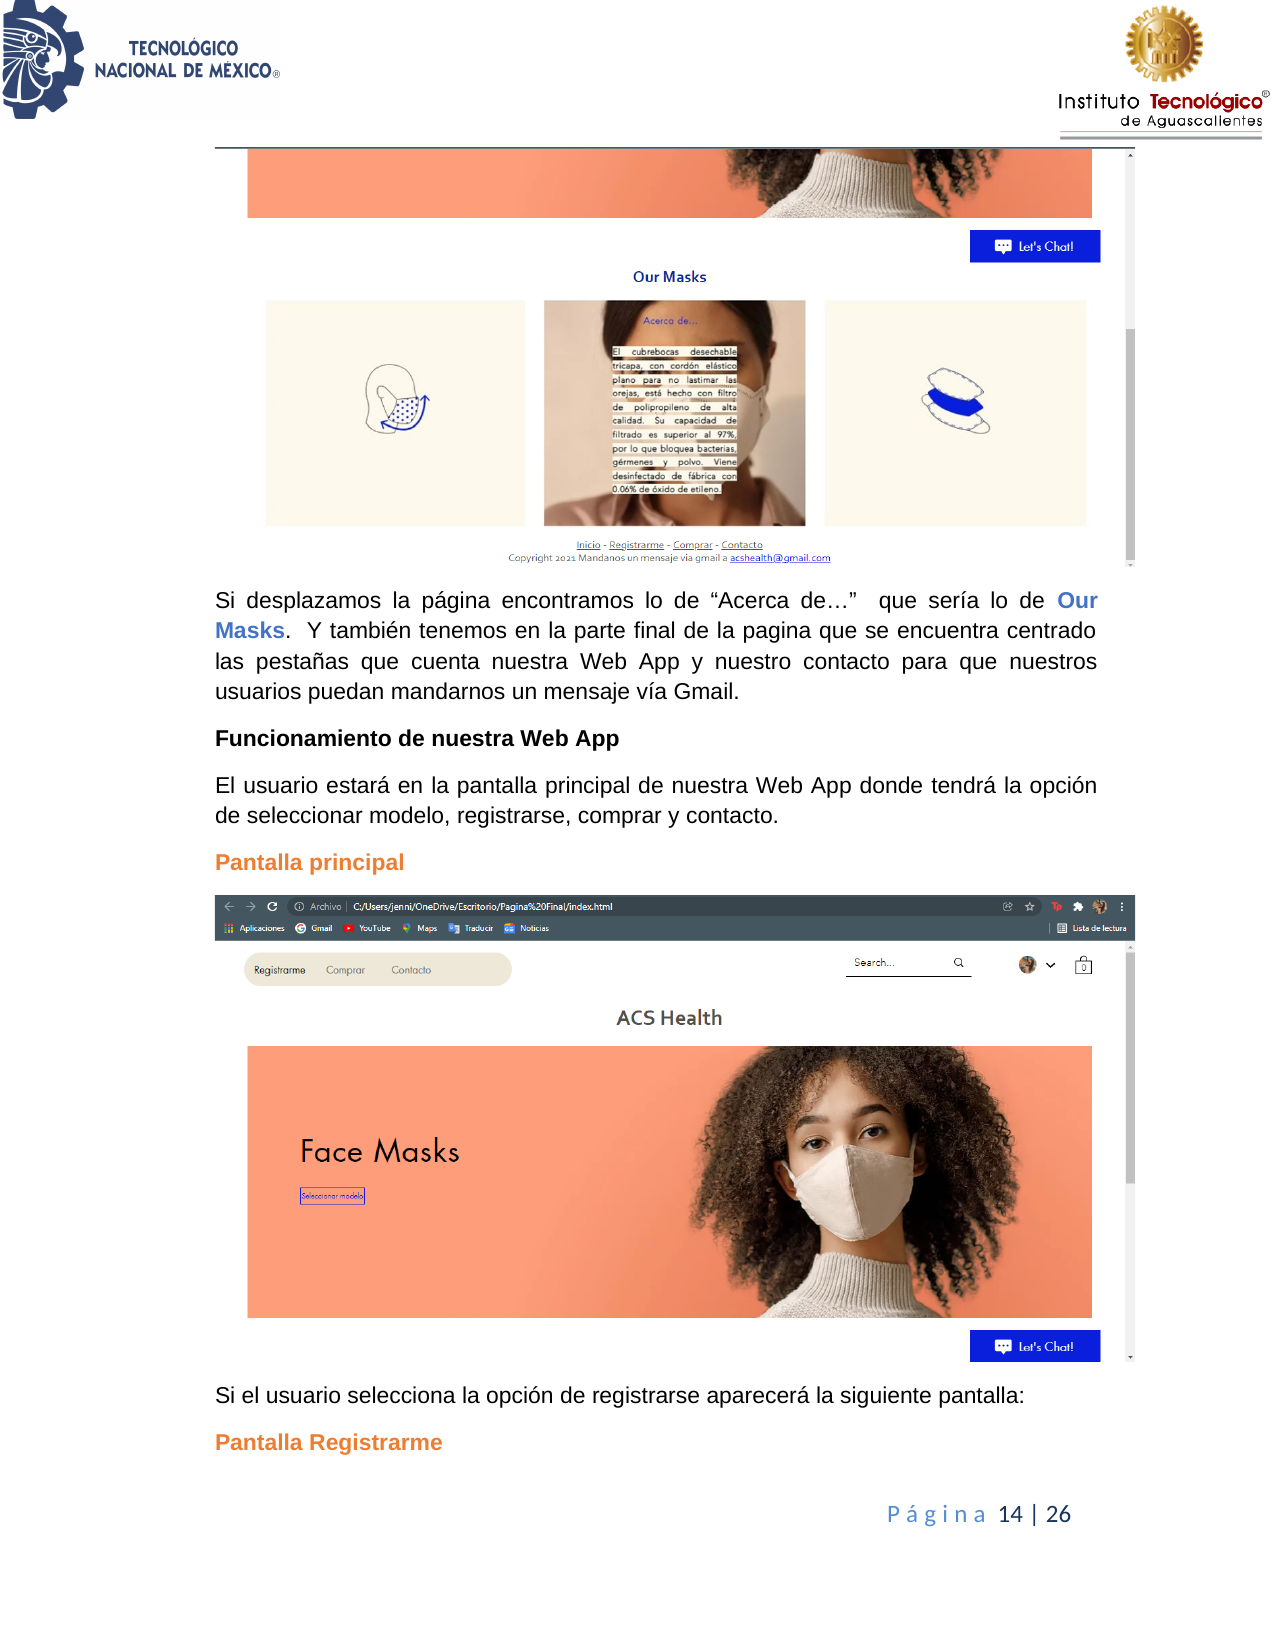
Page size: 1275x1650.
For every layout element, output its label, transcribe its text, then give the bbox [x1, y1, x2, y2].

picture [1053, 4, 1271, 141]
text Si el usuario selecciona la opción de registrarse aparecerá la siguiente pantalla: [215, 1382, 1098, 1408]
text Funcionamiento de nuestra Web App [215, 725, 1098, 751]
picture [2, 0, 280, 119]
picture [214, 895, 1136, 1362]
picture [214, 147, 1135, 567]
text El usuario estará en la pantalla principal de nuestra Web App donde tendrá la opción de seleccionar modelo, registrarse, comprar y contacto. [215, 772, 1098, 828]
text Pantalla principal [215, 849, 1098, 875]
text Pantalla Registrarme [215, 1429, 1098, 1455]
text Si desplazamos la página encontramos lo de “Acerca de…” que sería lo de Our Masks. Y también tenemos en la parte final de la pagina que se encuentra centrado las pestañas que cuenta nuestra Web App y nuestro contacto para que nuestros usuarios puedan mandarnos un mensaje vía Gmail. [215, 587, 1098, 704]
